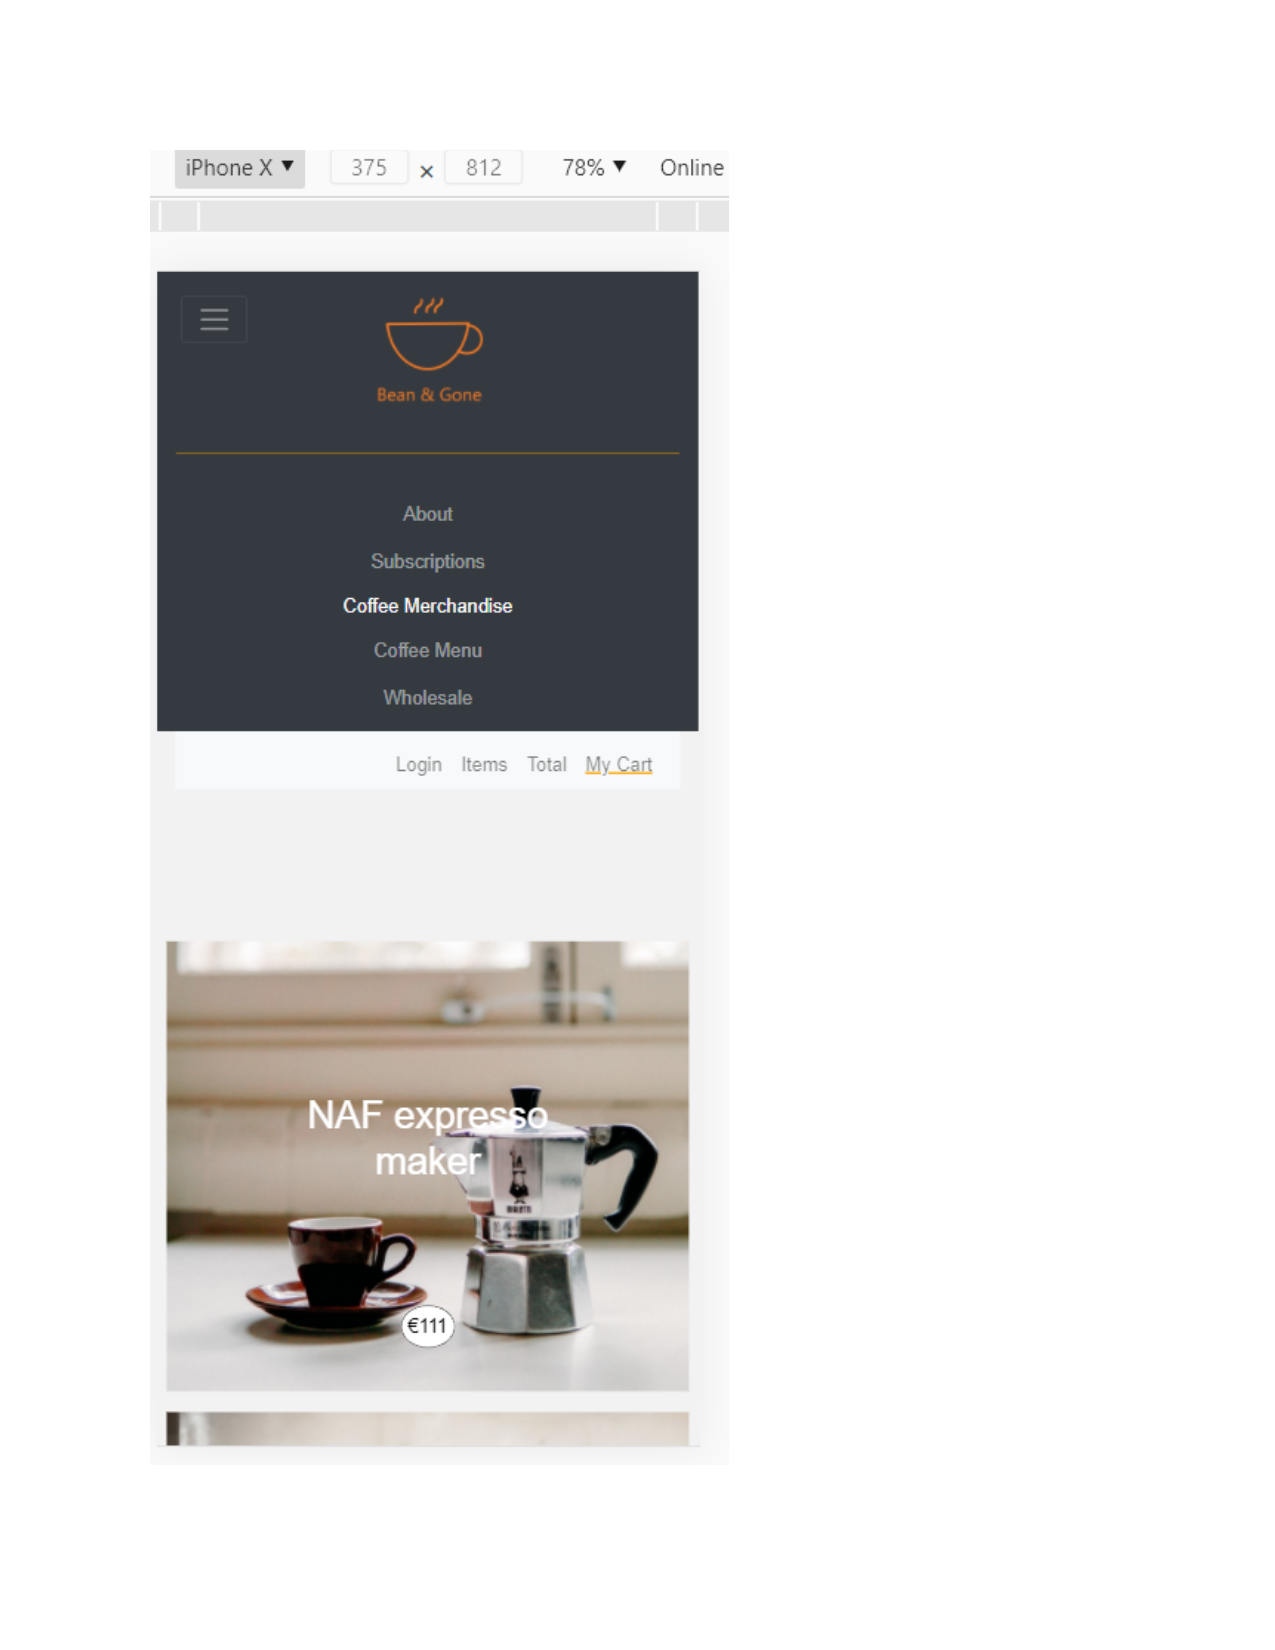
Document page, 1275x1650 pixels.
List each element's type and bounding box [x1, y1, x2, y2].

picture [150, 150, 730, 1465]
